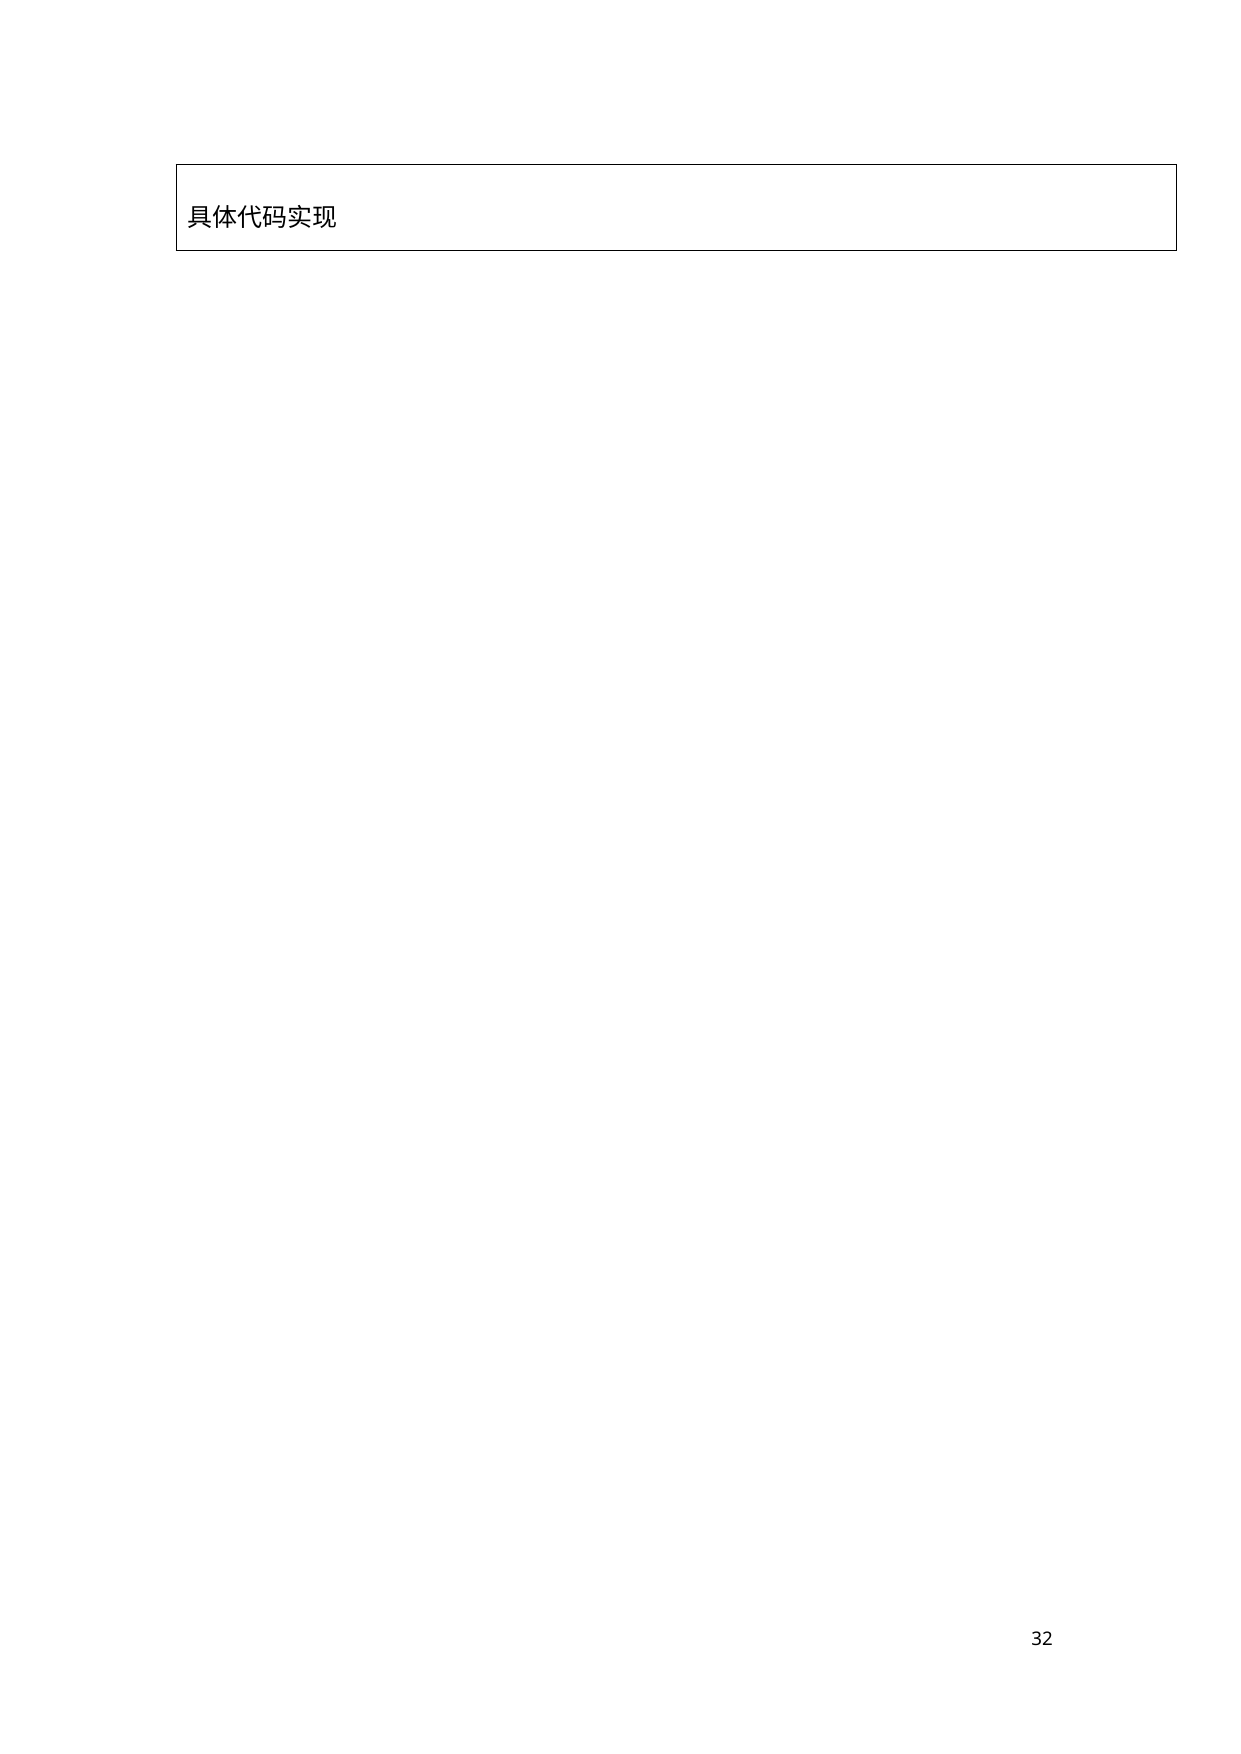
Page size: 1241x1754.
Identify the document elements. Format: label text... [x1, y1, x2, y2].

table_header 具体代码实现 [177, 165, 1176, 250]
